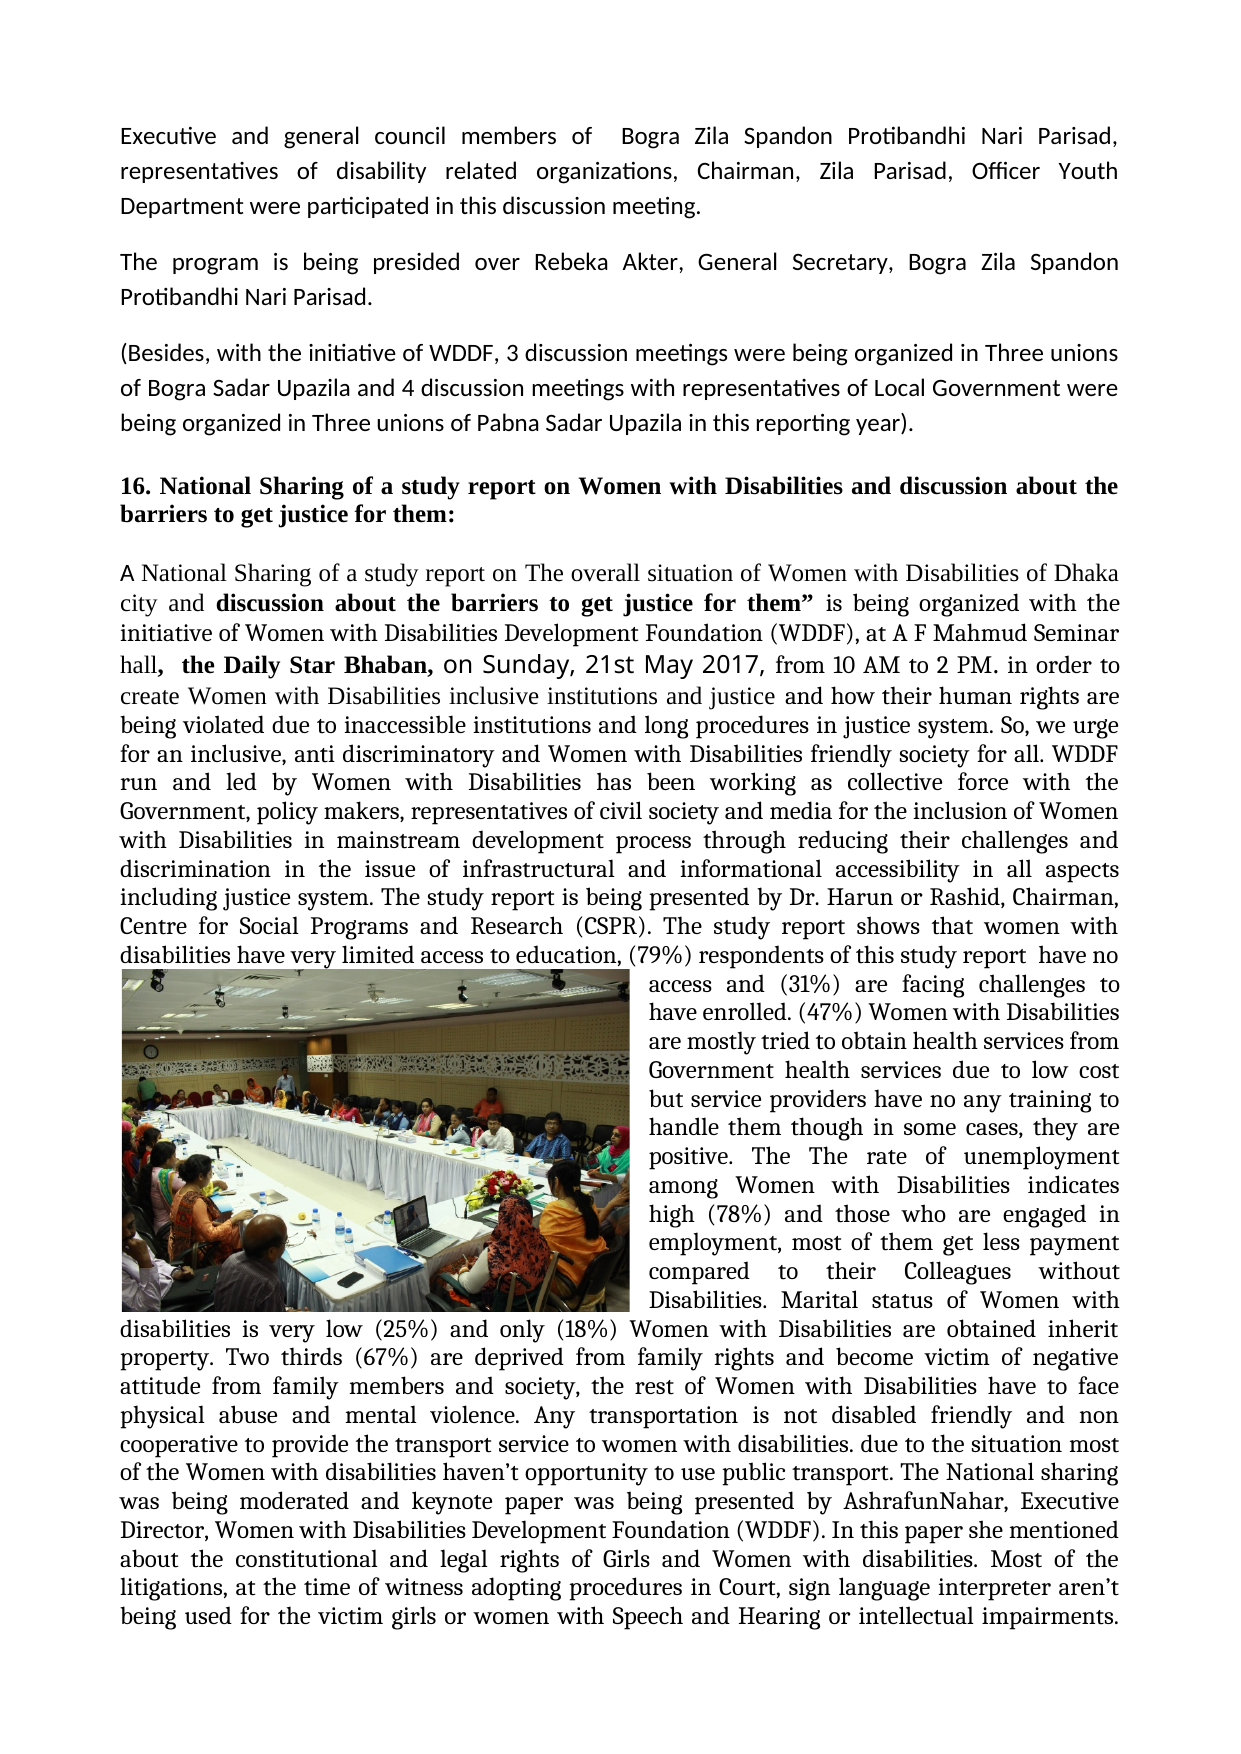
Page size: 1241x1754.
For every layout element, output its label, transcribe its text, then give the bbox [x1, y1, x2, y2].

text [120, 557, 1120, 1631]
text The program is being presided over Rebeka Akter, General Secretary, Bogra Zila Spandon Protibandhi Nari Parisad. [120, 246, 1120, 311]
text (Besides, with the initiative of WDDF, 3 discussion meetings were being organized in Three unions of Bogra Sadar Upazila and 4 discussion meetings with representatives of Local Government were being organized in Three unions of Pabna Sadar Upazila in this reporting year). [120, 337, 1120, 437]
text 16. National Sharing of a study report on Women with Disabilities and discussion about the barriers to get justice for them: [120, 471, 1120, 528]
text Executive and general council members of Bogra Zila Spandon Protibandhi Nari Parisad, representatives of disability related organizations, Chairman, Zila Parisad, Officer Youth Department were participated in this discussion meeting. [120, 120, 1120, 221]
picture [120, 969, 630, 1310]
